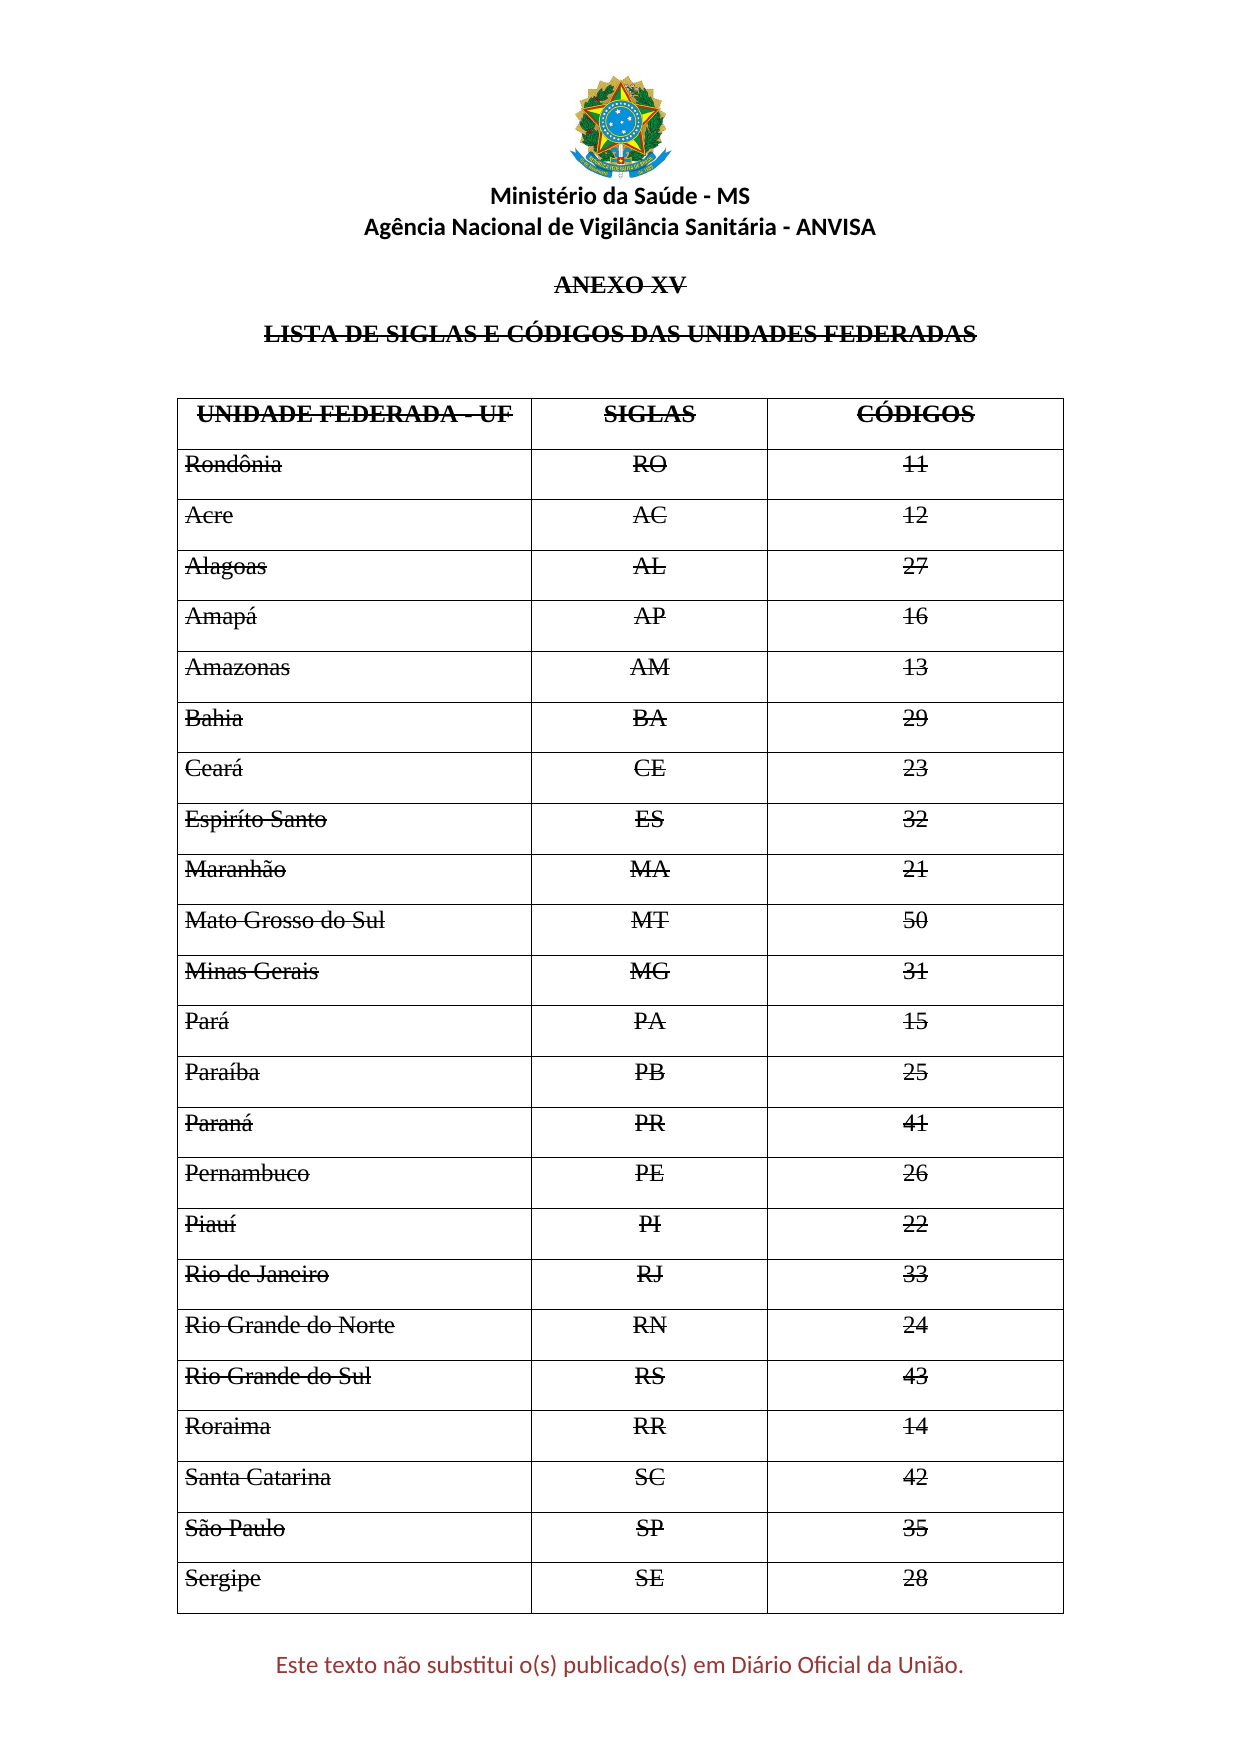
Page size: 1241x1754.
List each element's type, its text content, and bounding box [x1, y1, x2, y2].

table_cell Rio Grande do Sul [178, 1361, 531, 1410]
table_cell 13 [768, 652, 1063, 702]
table_cell CE [532, 753, 767, 803]
table_cell PA [532, 1006, 767, 1056]
table_cell 35 [768, 1513, 1063, 1562]
table_cell 14 [768, 1411, 1063, 1461]
table_cell AL [532, 551, 767, 600]
table_cell 15 [768, 1006, 1063, 1056]
table_cell 33 [768, 1260, 1063, 1309]
table_cell Bahia [178, 703, 531, 752]
table_cell ES [532, 804, 767, 853]
table_cell Paraná [178, 1108, 531, 1157]
table_cell SC [532, 1462, 767, 1512]
table_cell 12 [768, 500, 1063, 550]
table_cell Pará [178, 1006, 531, 1056]
table_cell Amazonas [178, 652, 531, 702]
table_cell PI [532, 1209, 767, 1258]
table_cell 28 [768, 1563, 1063, 1613]
table_cell Santa Catarina [178, 1462, 531, 1512]
table_cell AM [532, 652, 767, 702]
table_cell 24 [768, 1310, 1063, 1360]
text LISTA DE SIGLAS E CÓDIGOS DAS UNIDADES FEDERADAS [177, 319, 1063, 348]
table_cell Roraima [178, 1411, 531, 1461]
table_cell MG [532, 956, 767, 1005]
table_cell 16 [768, 601, 1063, 651]
table_cell RS [532, 1361, 767, 1410]
table_cell Amapá [178, 601, 531, 651]
table_cell 25 [768, 1057, 1063, 1107]
table_cell Rio de Janeiro [178, 1260, 531, 1309]
table_header UNIDADE FEDERADA - UF [178, 399, 531, 448]
table_cell 22 [768, 1209, 1063, 1258]
table_cell Mato Grosso do Sul [178, 905, 531, 955]
table_cell Ceará [178, 753, 531, 803]
table_cell Rondônia [178, 450, 531, 499]
table_cell MT [532, 905, 767, 955]
table_cell 43 [768, 1361, 1063, 1410]
table_cell RO [532, 450, 767, 499]
text ANEXO XV [177, 270, 1063, 299]
table_cell BA [532, 703, 767, 752]
table_cell 27 [768, 551, 1063, 600]
table_cell 41 [768, 1108, 1063, 1157]
table_cell Minas Gerais [178, 956, 531, 1005]
table_cell 21 [768, 855, 1063, 904]
table_cell SE [532, 1563, 767, 1613]
table_cell Sergipe [178, 1563, 531, 1613]
table_cell PR [532, 1108, 767, 1157]
table_cell PE [532, 1158, 767, 1208]
table_cell 42 [768, 1462, 1063, 1512]
table_header SIGLAS [532, 399, 767, 448]
table_cell AC [532, 500, 767, 550]
table_cell Pernambuco [178, 1158, 531, 1208]
table_cell Espiríto Santo [178, 804, 531, 853]
table_cell AP [532, 601, 767, 651]
table_cell São Paulo [178, 1513, 531, 1562]
table_cell PB [532, 1057, 767, 1107]
table_cell MA [532, 855, 767, 904]
table_header CÓDIGOS [768, 399, 1063, 448]
table_cell 29 [768, 703, 1063, 752]
table_cell Alagoas [178, 551, 531, 600]
table_cell 23 [768, 753, 1063, 803]
table_cell RR [532, 1411, 767, 1461]
table_cell 31 [768, 956, 1063, 1005]
picture [566, 73, 674, 181]
table_cell 11 [768, 450, 1063, 499]
table_cell RN [532, 1310, 767, 1360]
table_cell Acre [178, 500, 531, 550]
table_cell Piauí [178, 1209, 531, 1258]
table_cell Rio Grande do Norte [178, 1310, 531, 1360]
table_cell SP [532, 1513, 767, 1562]
table_cell 32 [768, 804, 1063, 853]
table_cell RJ [532, 1260, 767, 1309]
table_cell Paraíba [178, 1057, 531, 1107]
table_cell 26 [768, 1158, 1063, 1208]
table_cell 50 [768, 905, 1063, 955]
table_cell Maranhão [178, 855, 531, 904]
